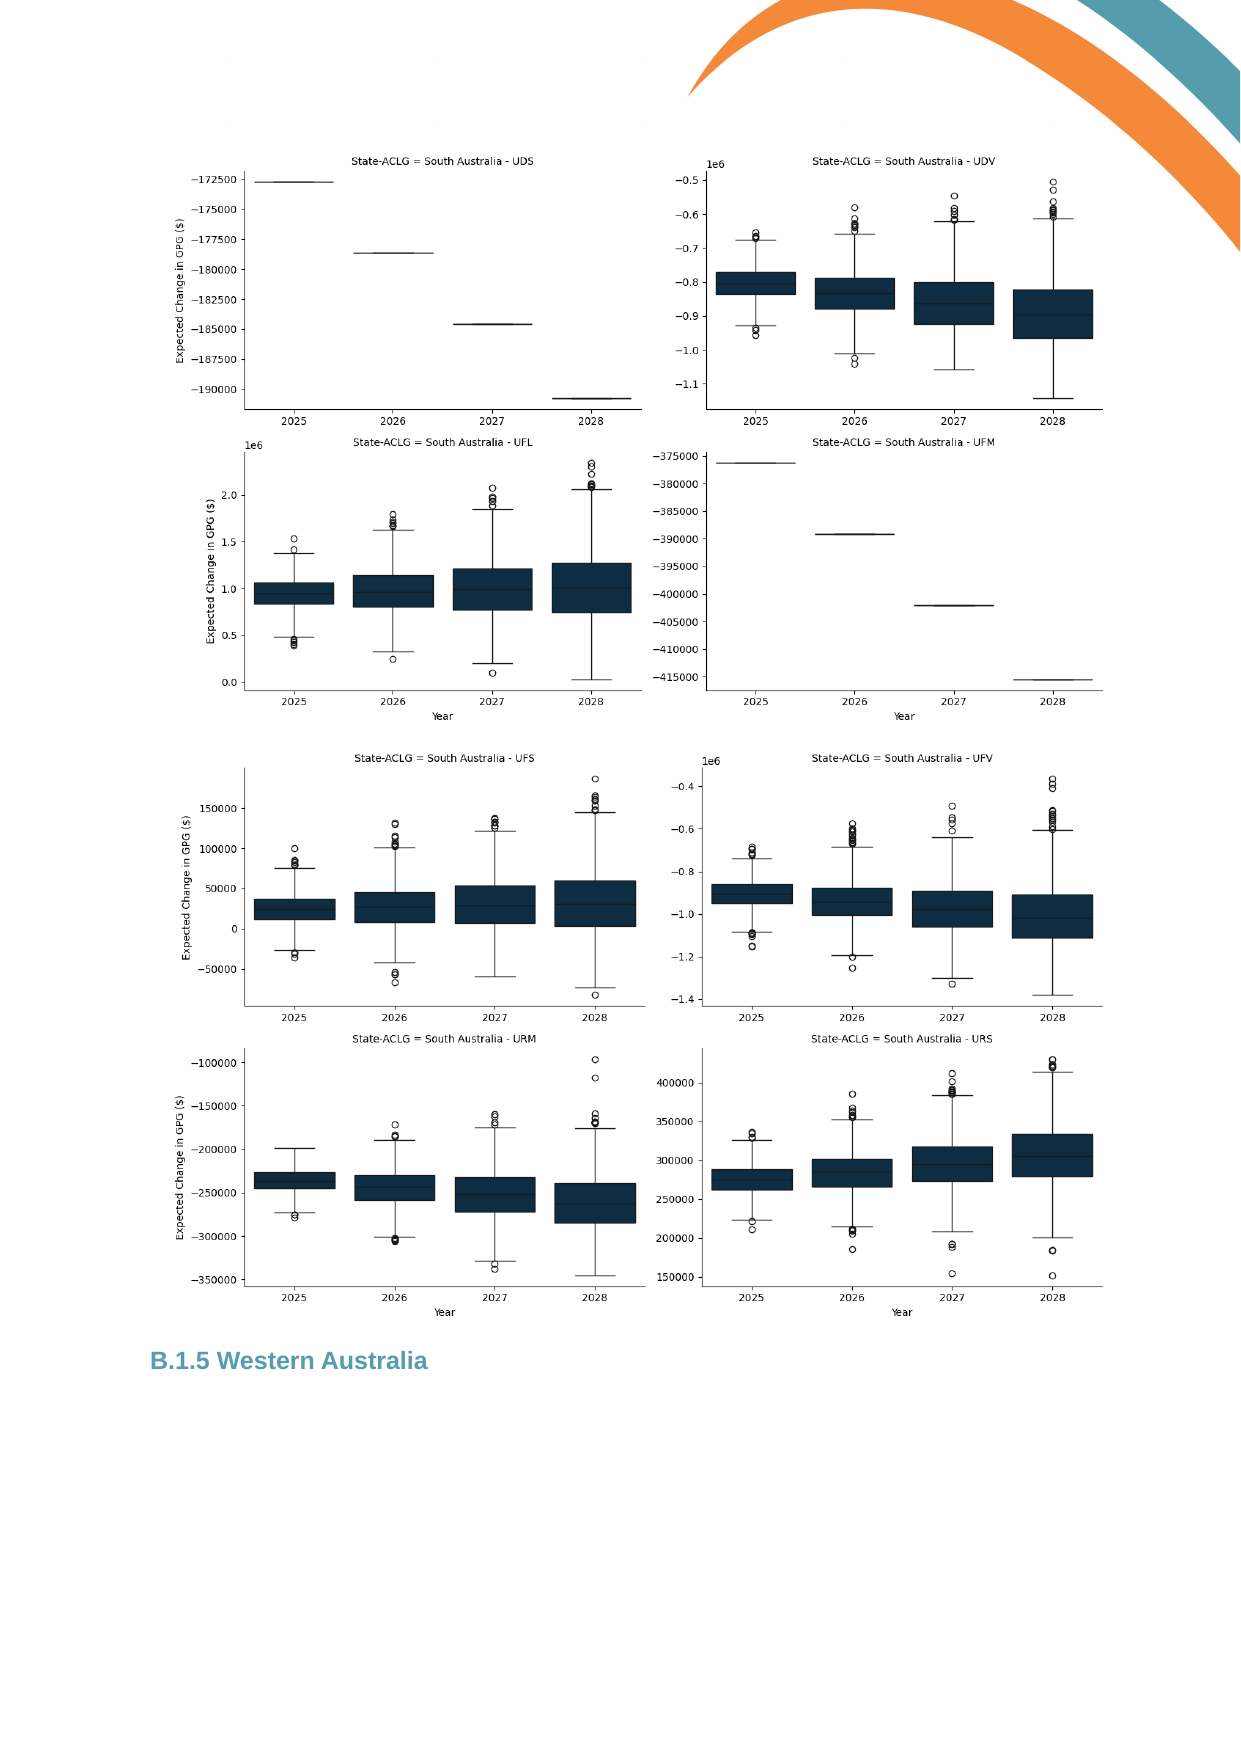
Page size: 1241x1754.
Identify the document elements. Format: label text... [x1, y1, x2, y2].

subtitle B.1.5 Western Australia [150, 1346, 1090, 1374]
picture [168, 746, 1109, 1325]
picture [19, 0, 1241, 729]
